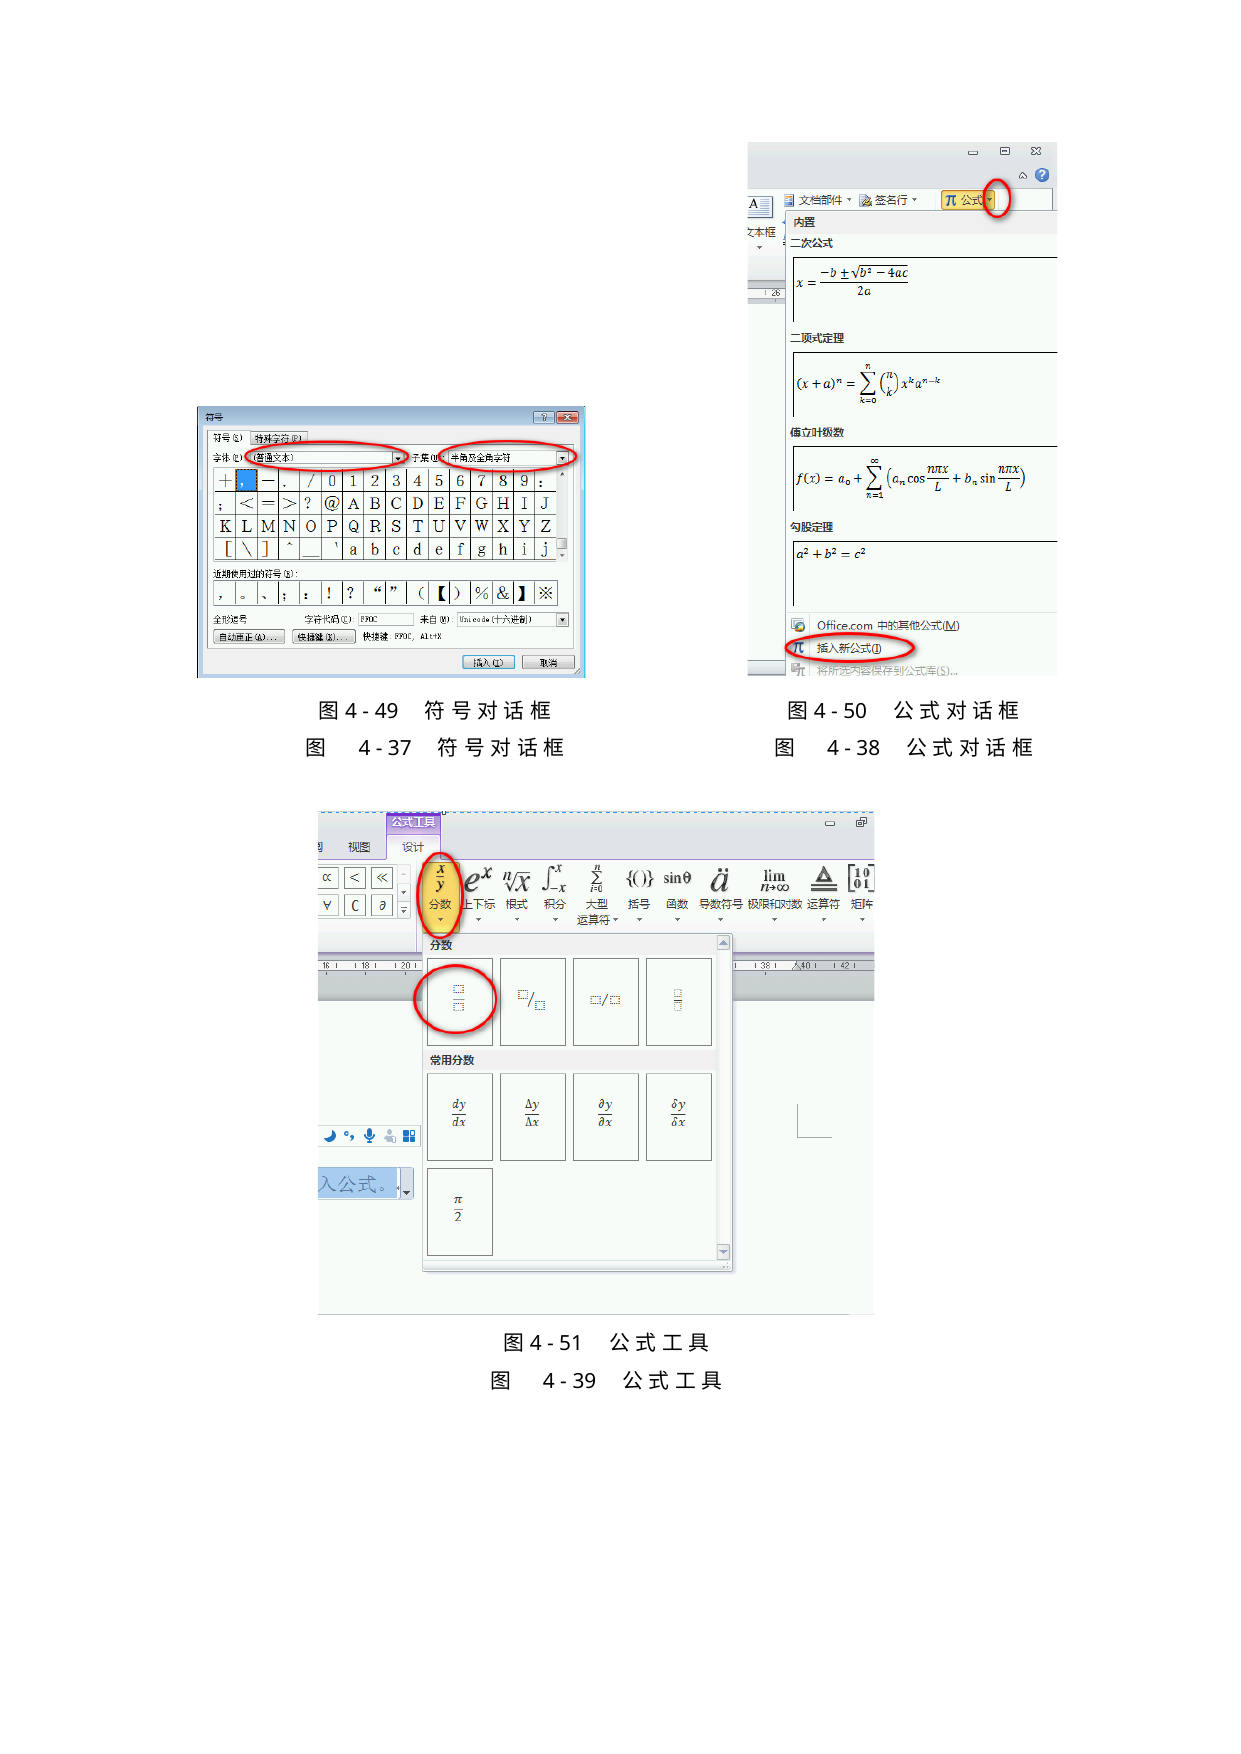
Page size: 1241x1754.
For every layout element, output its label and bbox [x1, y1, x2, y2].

table_header [690, 133, 1097, 765]
picture [747, 142, 1058, 676]
picture [317, 811, 875, 1315]
table_header [186, 133, 690, 765]
table_header [186, 803, 1032, 1398]
picture [196, 406, 586, 678]
